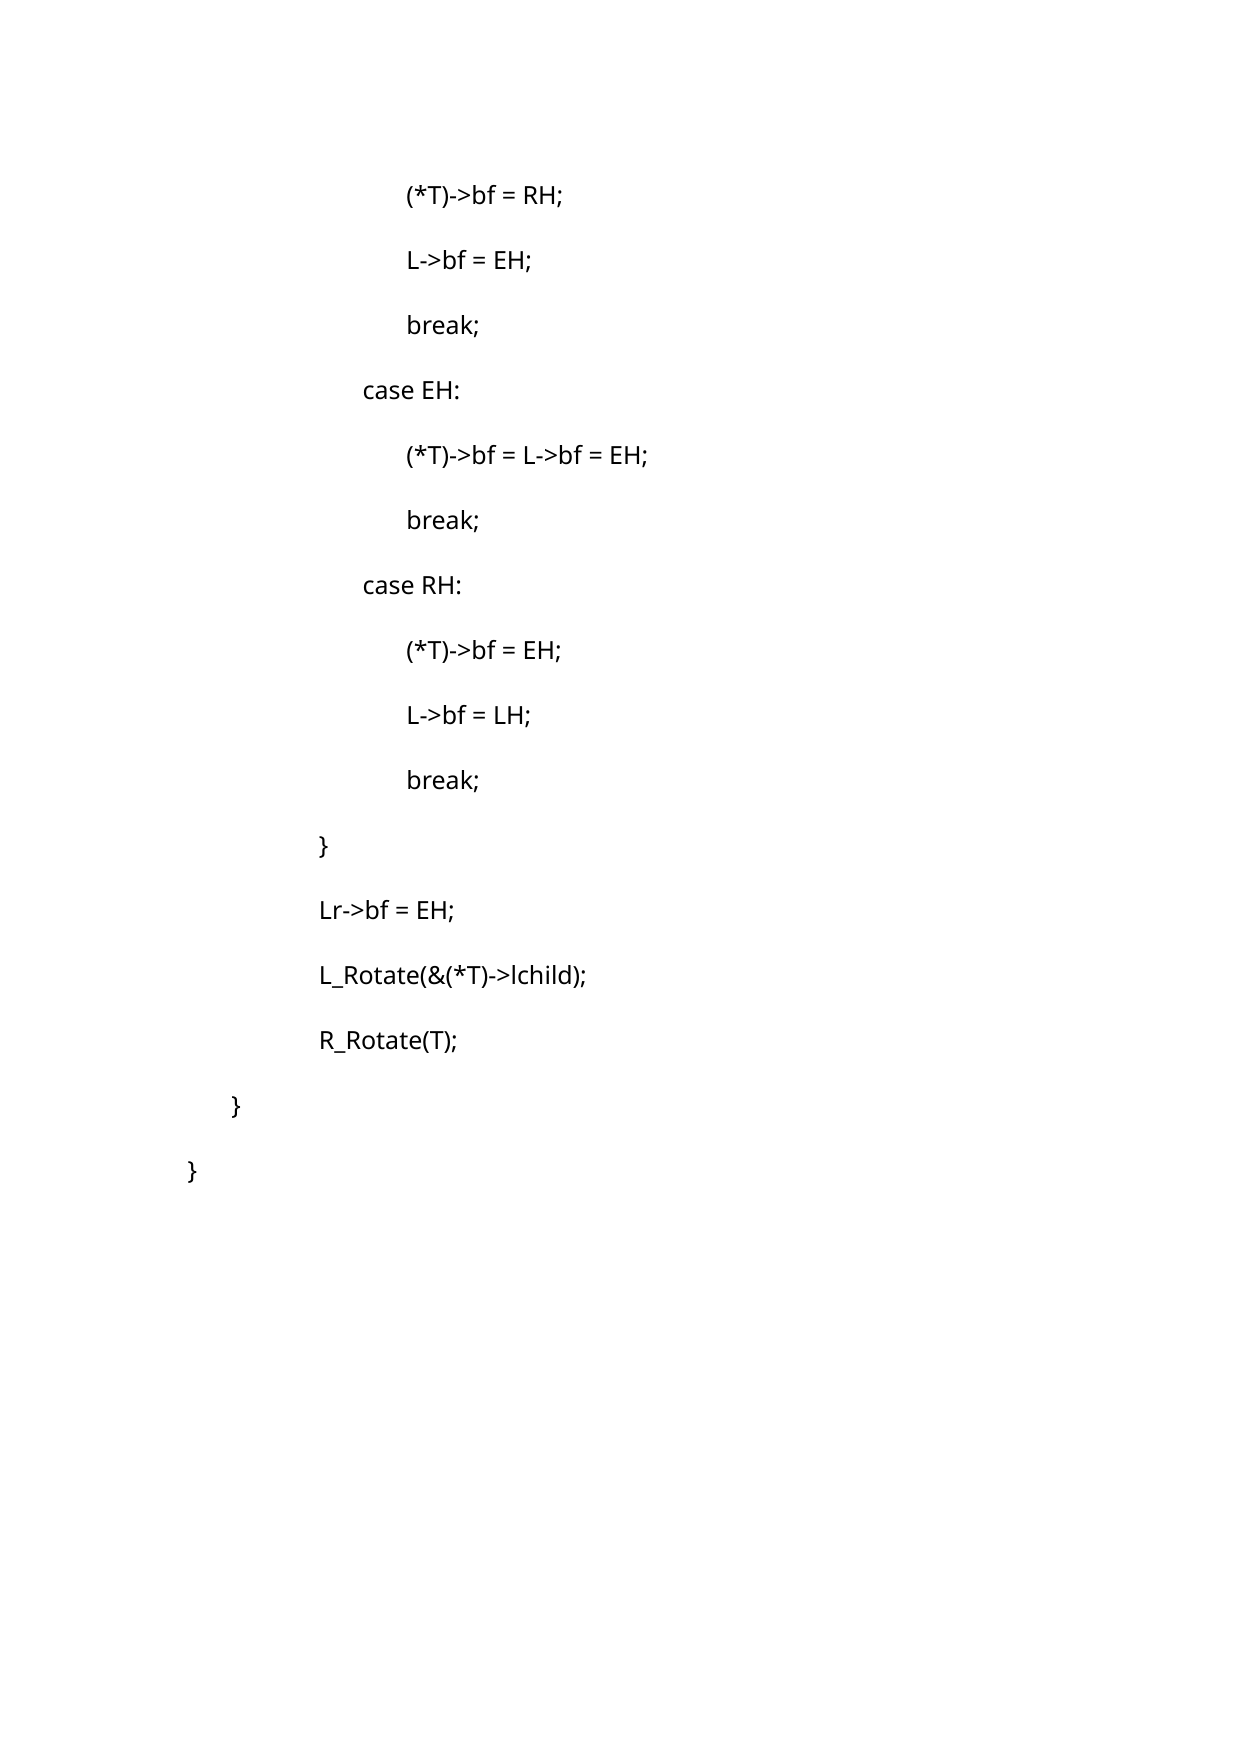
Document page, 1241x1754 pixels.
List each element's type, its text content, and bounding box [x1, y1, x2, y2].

text break; [275, 487, 1053, 552]
text L->bf = LH; [275, 682, 1053, 747]
text R_Rotate(T); [275, 1007, 1053, 1072]
text (*T)->bf = L->bf = EH; [275, 422, 1053, 487]
text } [187, 1072, 1053, 1137]
text (*T)->bf = EH; [275, 617, 1053, 682]
text L_Rotate(&(*T)->lchild); [275, 942, 1053, 1007]
text case RH: [275, 552, 1053, 617]
text break; [275, 292, 1053, 357]
text (*T)->bf = RH; [275, 162, 1053, 227]
text break; [275, 747, 1053, 812]
text } [275, 812, 1053, 877]
text case EH: [275, 357, 1053, 422]
text Lr->bf = EH; [275, 877, 1053, 942]
text } [187, 1137, 1053, 1202]
text L->bf = EH; [275, 227, 1053, 292]
